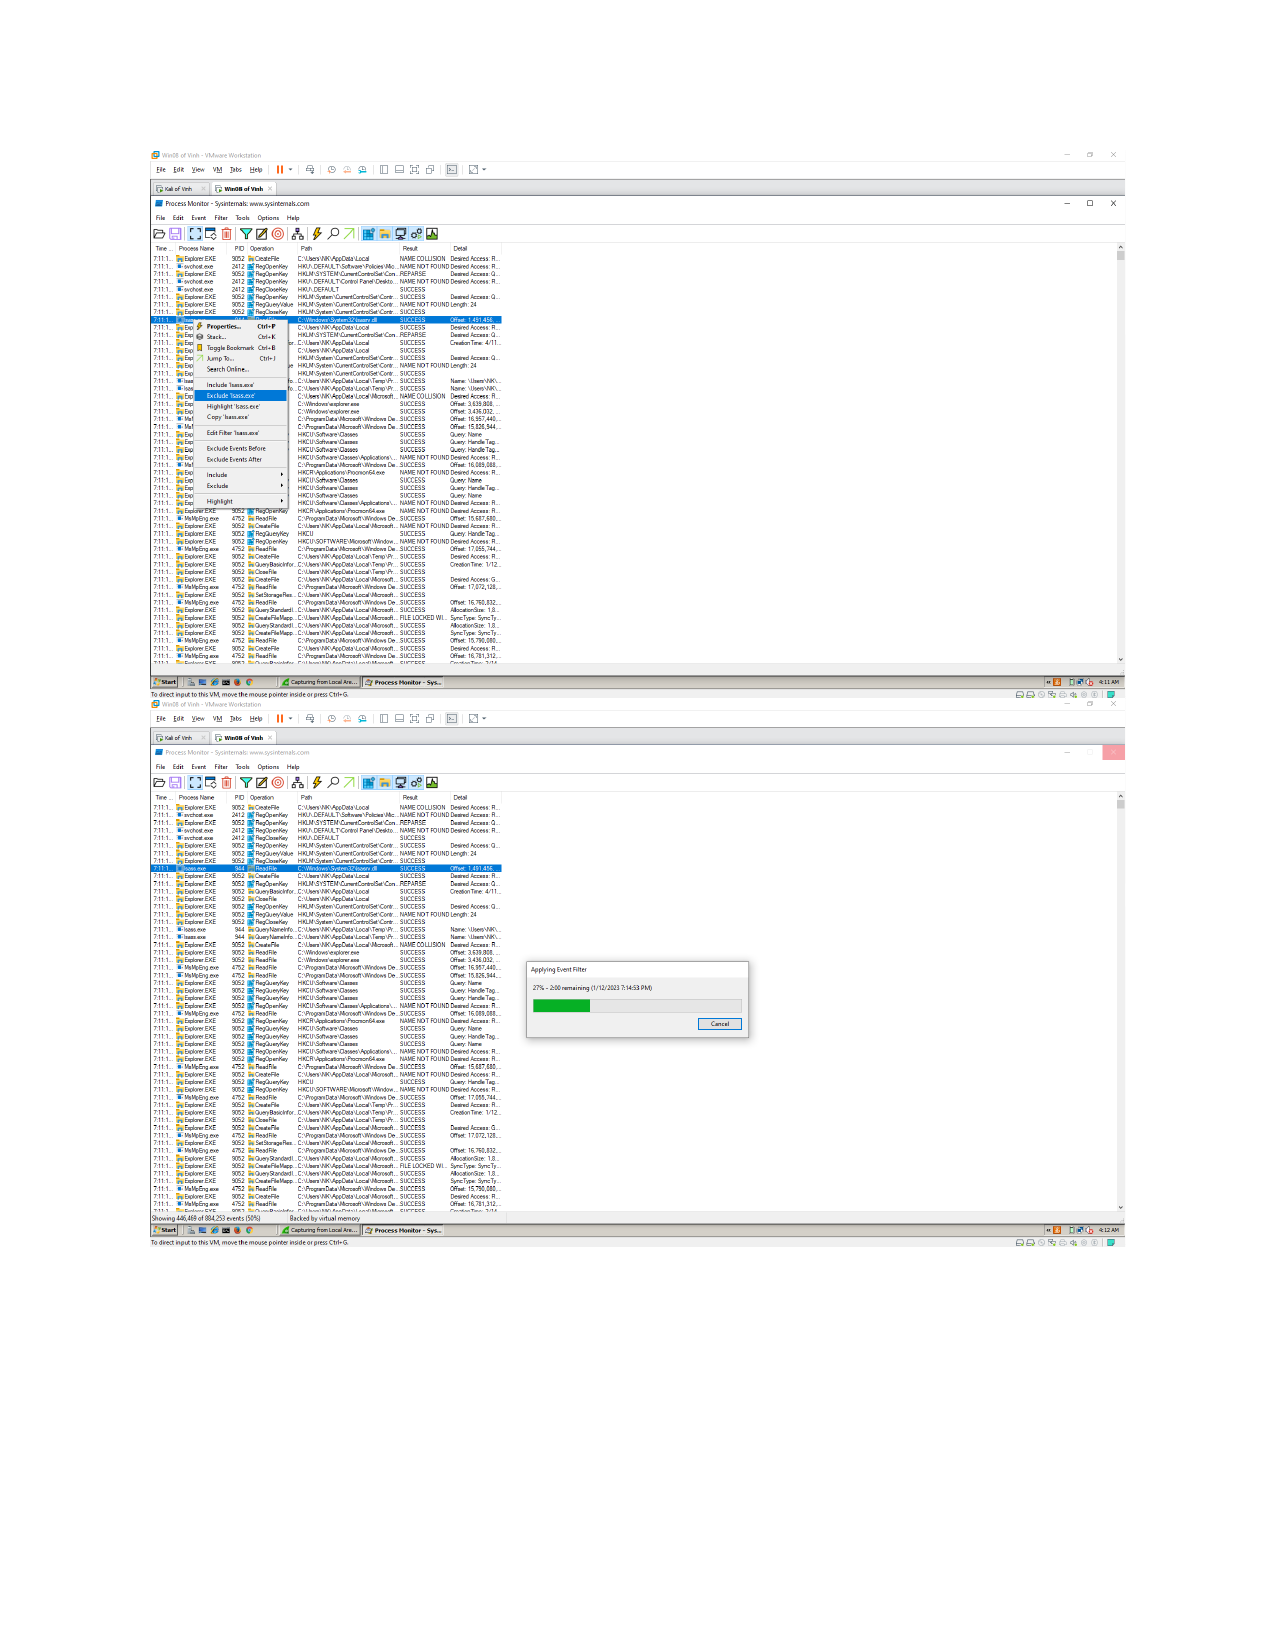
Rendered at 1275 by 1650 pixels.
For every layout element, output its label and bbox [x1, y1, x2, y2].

picture [150, 150, 1125, 1247]
